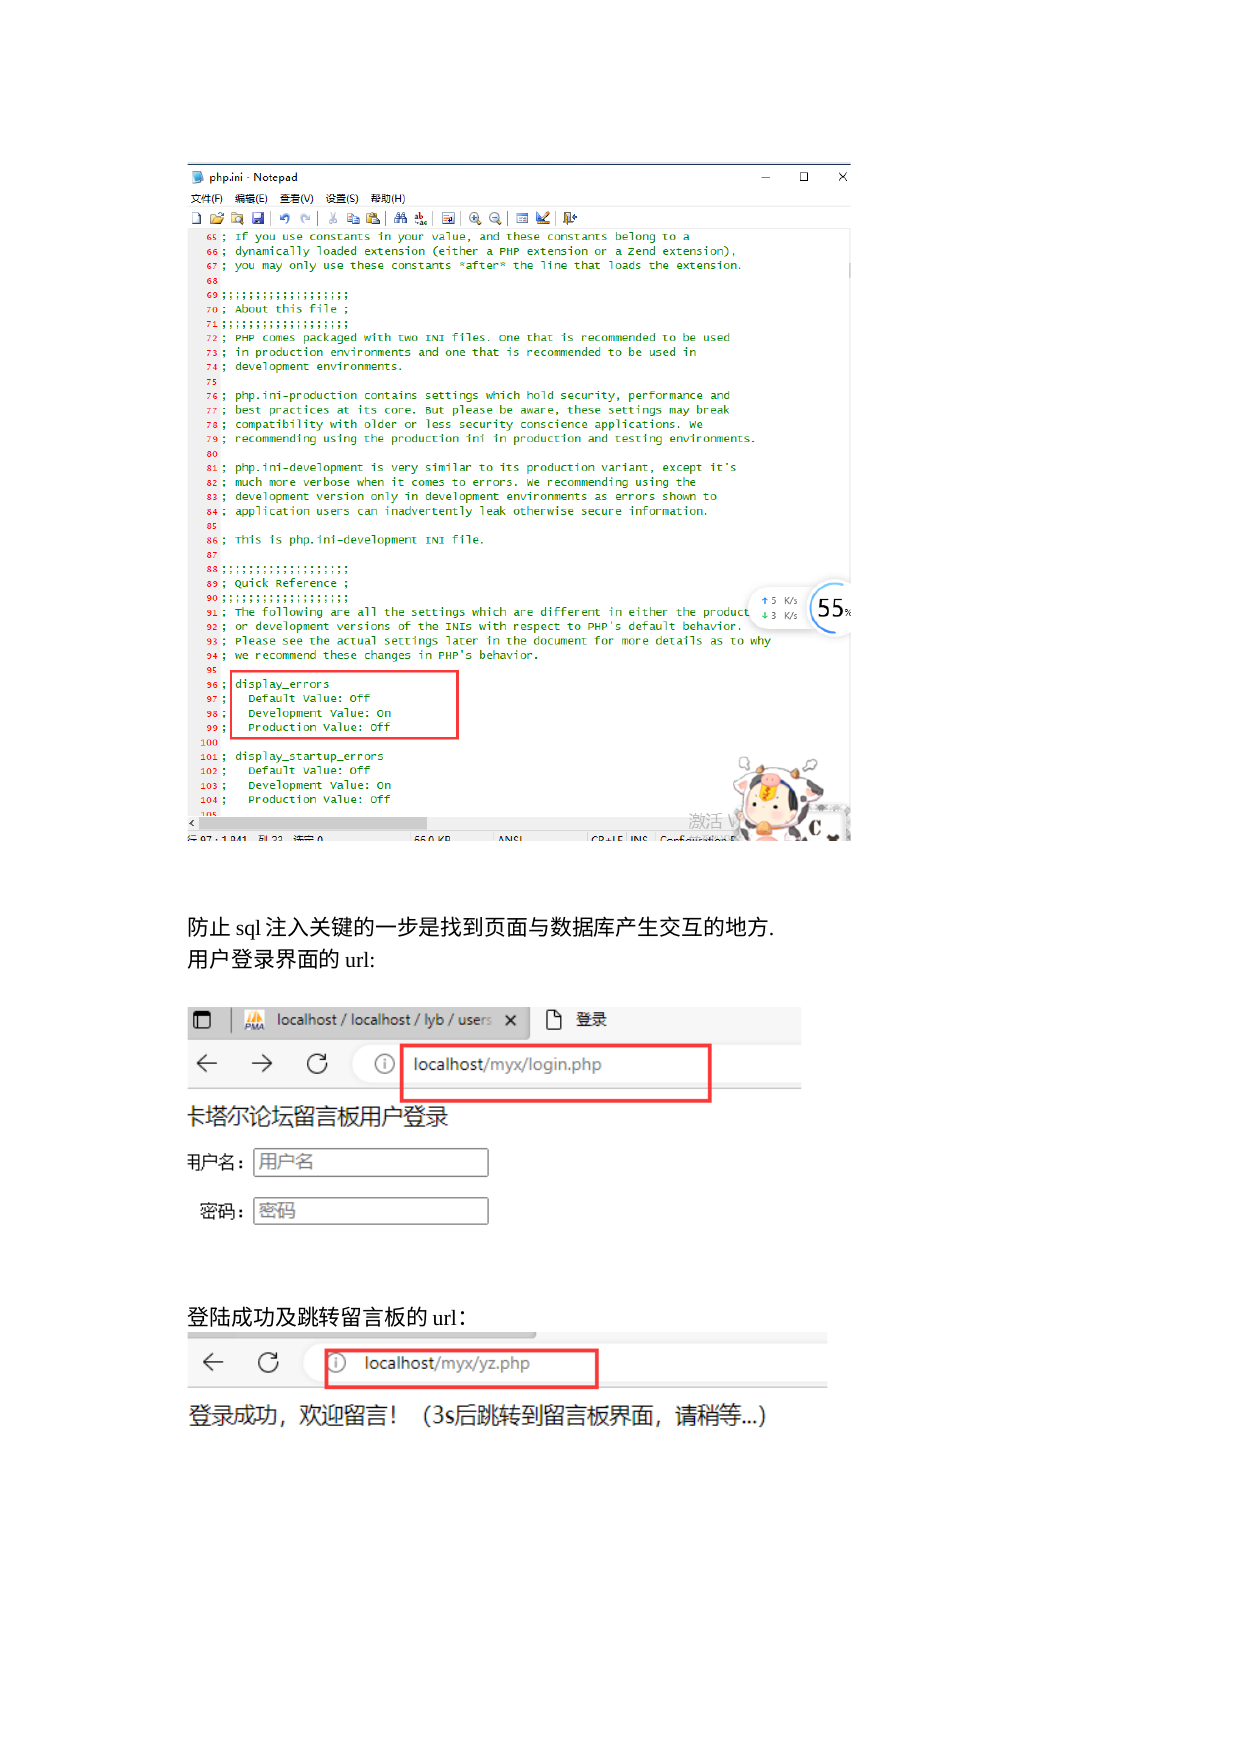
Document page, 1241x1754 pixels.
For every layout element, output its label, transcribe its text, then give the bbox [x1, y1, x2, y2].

picture [187, 1332, 828, 1469]
list 用户登录界面的url: [187, 942, 1053, 974]
list 登陆成功及跳转留言板的url： [187, 1299, 1053, 1332]
picture [187, 1007, 802, 1235]
picture [187, 162, 851, 841]
list 防止sql注入关键的一步是找到页面与数据库产生交互的地方. [187, 909, 1053, 942]
